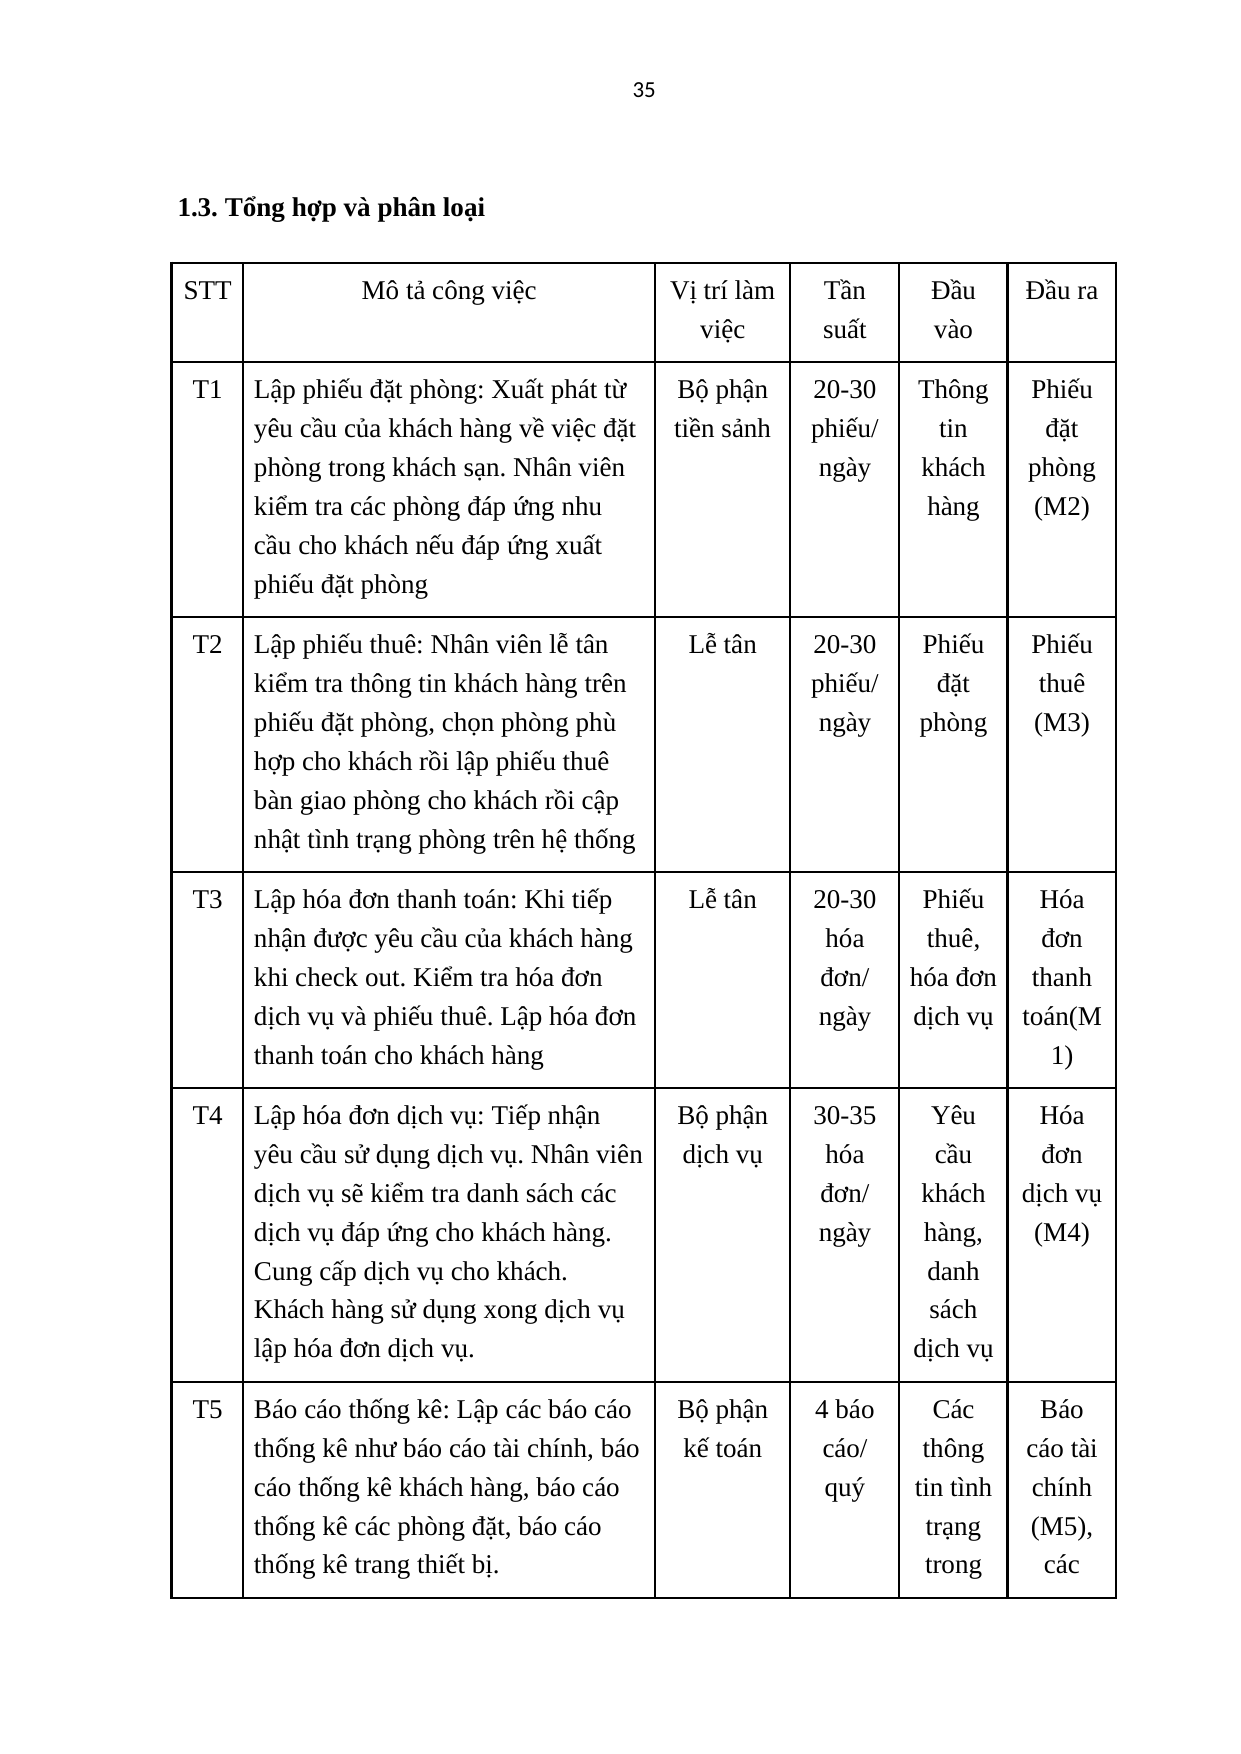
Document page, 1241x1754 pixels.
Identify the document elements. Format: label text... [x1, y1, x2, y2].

table_cell Yêu cầu khách hàng, danh sách dịch vụ [900, 1089, 1006, 1381]
table_cell Lập hóa đơn thanh toán: Khi tiếp nhận được yêu cầu của khách hàng khi check out. Kiểm tra hóa đơn dịch vụ và phiếu thuê. Lập hóa đơn thanh toán cho khách hàng [244, 873, 654, 1087]
table_header Đầu vào [900, 264, 1006, 361]
table_header Tần suất [791, 264, 898, 361]
table_header STT [173, 264, 242, 361]
table_cell T1 [173, 363, 242, 616]
table_cell Lập hóa đơn dịch vụ: Tiếp nhận yêu cầu sử dụng dịch vụ. Nhân viên dịch vụ sẽ kiểm tra danh sách các dịch vụ đáp ứng cho khách hàng. Cung cấp dịch vụ cho khách. Khách hàng sử dụng xong dịch vụ lập hóa đơn dịch vụ. [244, 1089, 654, 1381]
table_cell Bộ phận dịch vụ [656, 1089, 789, 1381]
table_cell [1009, 1383, 1115, 1597]
table_cell Lễ tân [656, 873, 789, 1087]
table_cell Bộ phận tiền sảnh [656, 363, 789, 616]
table_cell Phiếu thuê, hóa đơn dịch vụ [900, 873, 1006, 1087]
table_cell T3 [173, 873, 242, 1087]
table_cell Hóa đơn thanh toán(M1) [1009, 873, 1115, 1087]
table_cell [900, 1383, 1006, 1597]
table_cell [244, 1383, 654, 1597]
table_cell 30-35 hóa đơn/ ngày [791, 1089, 898, 1381]
table_cell Bộ phận kế toán [656, 1383, 789, 1597]
table_cell T4 [173, 1089, 242, 1381]
table_cell Thông tin khách hàng [900, 363, 1006, 616]
table_cell 20-30 phiếu/ ngày [791, 618, 898, 871]
table_cell 20-30 phiếu/ ngày [791, 363, 898, 616]
table_cell 4 báo cáo/ quý [791, 1383, 898, 1597]
table_cell T2 [173, 618, 242, 871]
table_cell T5 [173, 1383, 242, 1597]
table_cell 20-30 hóa đơn/ ngày [791, 873, 898, 1087]
table_cell Hóa đơn dịch vụ (M4) [1009, 1089, 1115, 1381]
table_cell Lễ tân [656, 618, 789, 871]
table_cell Lập phiếu thuê: Nhân viên lễ tân kiểm tra thông tin khách hàng trên phiếu đặt phòng, chọn phòng phù hợp cho khách rồi lập phiếu thuê bàn giao phòng cho khách rồi cập nhật tình trạng phòng trên hệ thống [244, 618, 654, 871]
table_cell Phiếu đặt phòng [900, 618, 1006, 871]
table_cell Lập phiếu đặt phòng: Xuất phát từ yêu cầu của khách hàng về việc đặt phòng trong khách sạn. Nhân viên kiểm tra các phòng đáp ứng nhu cầu cho khách nếu đáp ứng xuất phiếu đặt phòng [244, 363, 654, 616]
table_header Mô tả công việc [244, 264, 654, 361]
subtitle 1.3. Tổng hợp và phân loại [177, 191, 1110, 223]
table_header Vị trí làm việc [656, 264, 789, 361]
table_cell Phiếu thuê (M3) [1009, 618, 1115, 871]
table_header Đầu ra [1009, 264, 1115, 361]
table_cell Phiếu đặt phòng (M2) [1009, 363, 1115, 616]
